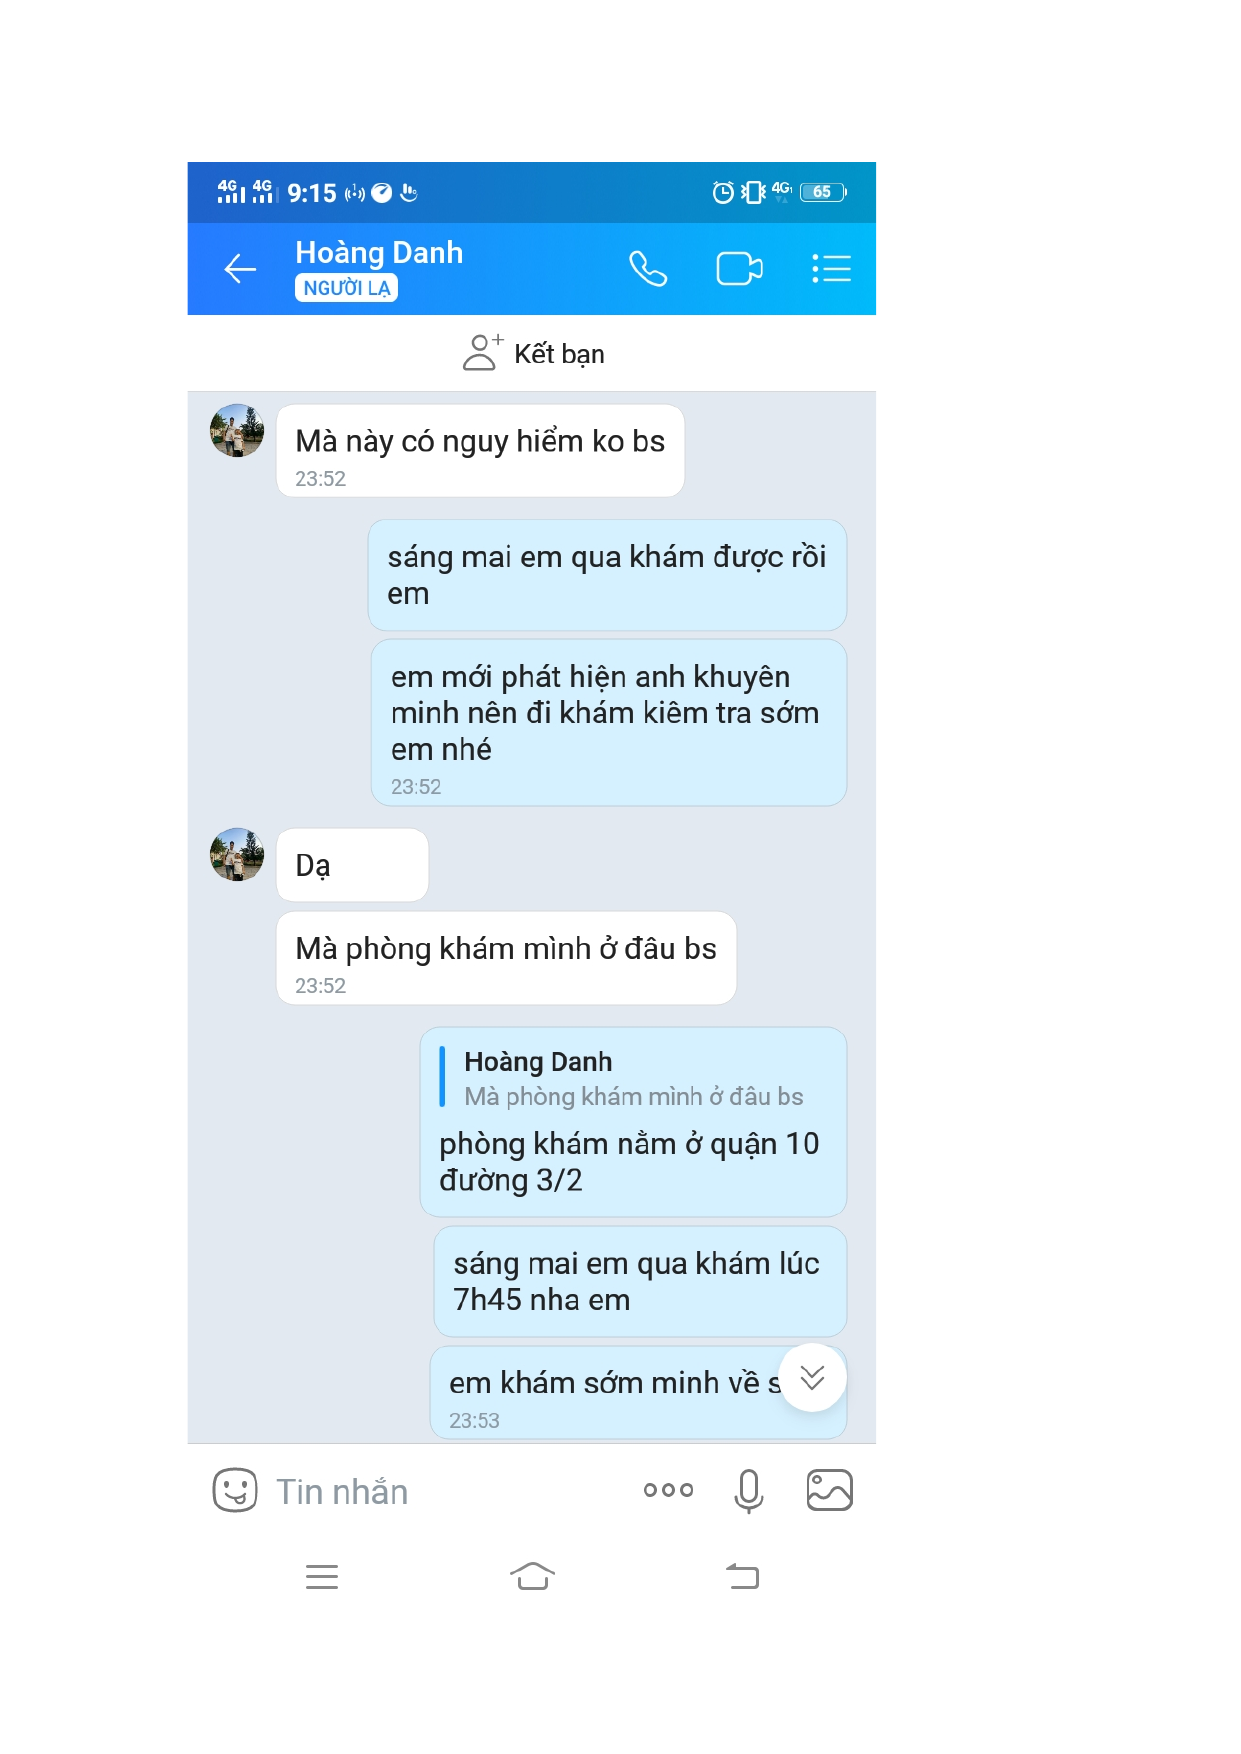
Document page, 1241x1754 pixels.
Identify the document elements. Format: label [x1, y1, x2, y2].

picture [772, 182, 793, 193]
picture [799, 184, 830, 202]
picture [824, 278, 850, 282]
picture [842, 186, 847, 199]
picture [717, 252, 763, 286]
picture [824, 267, 850, 271]
picture [741, 181, 766, 204]
picture [187, 162, 877, 1592]
picture [713, 181, 734, 204]
picture [824, 255, 850, 259]
